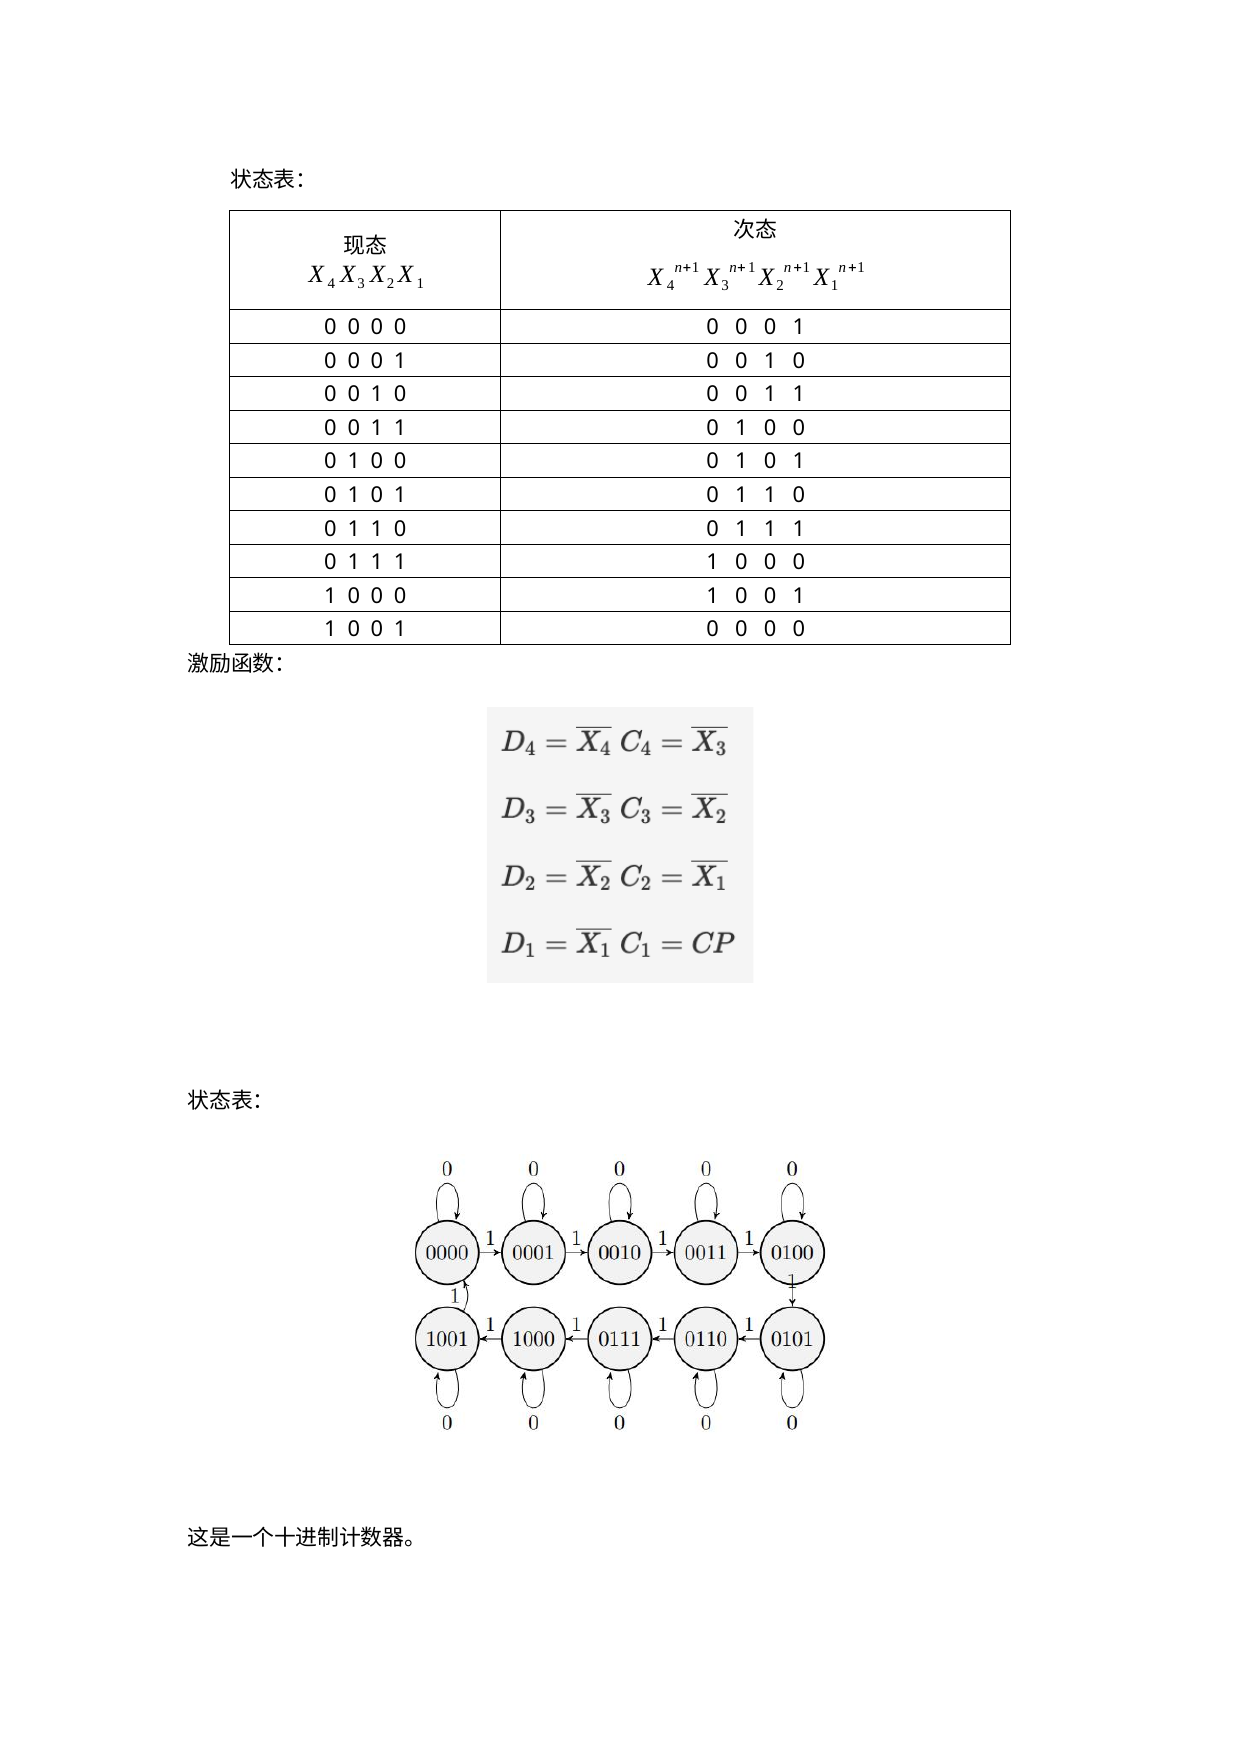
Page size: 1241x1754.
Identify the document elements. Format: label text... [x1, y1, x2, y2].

table_cell 0 0 1 1 [230, 411, 500, 443]
table_cell 0 1 1 1 [230, 545, 500, 577]
table_header 次态 [501, 211, 1010, 309]
table_cell 0 0 1 1 [501, 377, 1010, 409]
table_header 现态 [230, 211, 500, 309]
table_cell 0 1 1 0 [230, 511, 500, 544]
picture [410, 1154, 830, 1434]
table_cell 0 1 0 1 [501, 444, 1010, 477]
text 激励函数： [187, 645, 1053, 678]
table_cell 1 0 0 0 [230, 578, 500, 611]
table_cell 1 0 0 1 [230, 612, 500, 644]
text 状态表： [187, 1082, 1053, 1115]
table_cell 0 0 0 0 [230, 310, 500, 342]
table_cell 0 1 1 1 [501, 511, 1010, 544]
table_cell 0 0 1 0 [501, 344, 1010, 376]
table_cell 1 0 0 1 [501, 578, 1010, 611]
text 状态表： [187, 162, 1053, 194]
table_cell 0 1 1 0 [501, 478, 1010, 510]
table_cell 0 0 0 0 [501, 612, 1010, 644]
table_cell 0 1 0 0 [501, 411, 1010, 443]
table_cell 0 0 1 0 [230, 377, 500, 409]
table_cell 0 0 0 1 [230, 344, 500, 376]
table_cell 1 0 0 0 [501, 545, 1010, 577]
table_cell 0 1 0 1 [230, 478, 500, 510]
picture [486, 707, 754, 983]
text 这是一个十进制计数器。 [187, 1519, 1053, 1552]
table_cell 0 0 0 1 [501, 310, 1010, 342]
table_cell 0 1 0 0 [230, 444, 500, 477]
